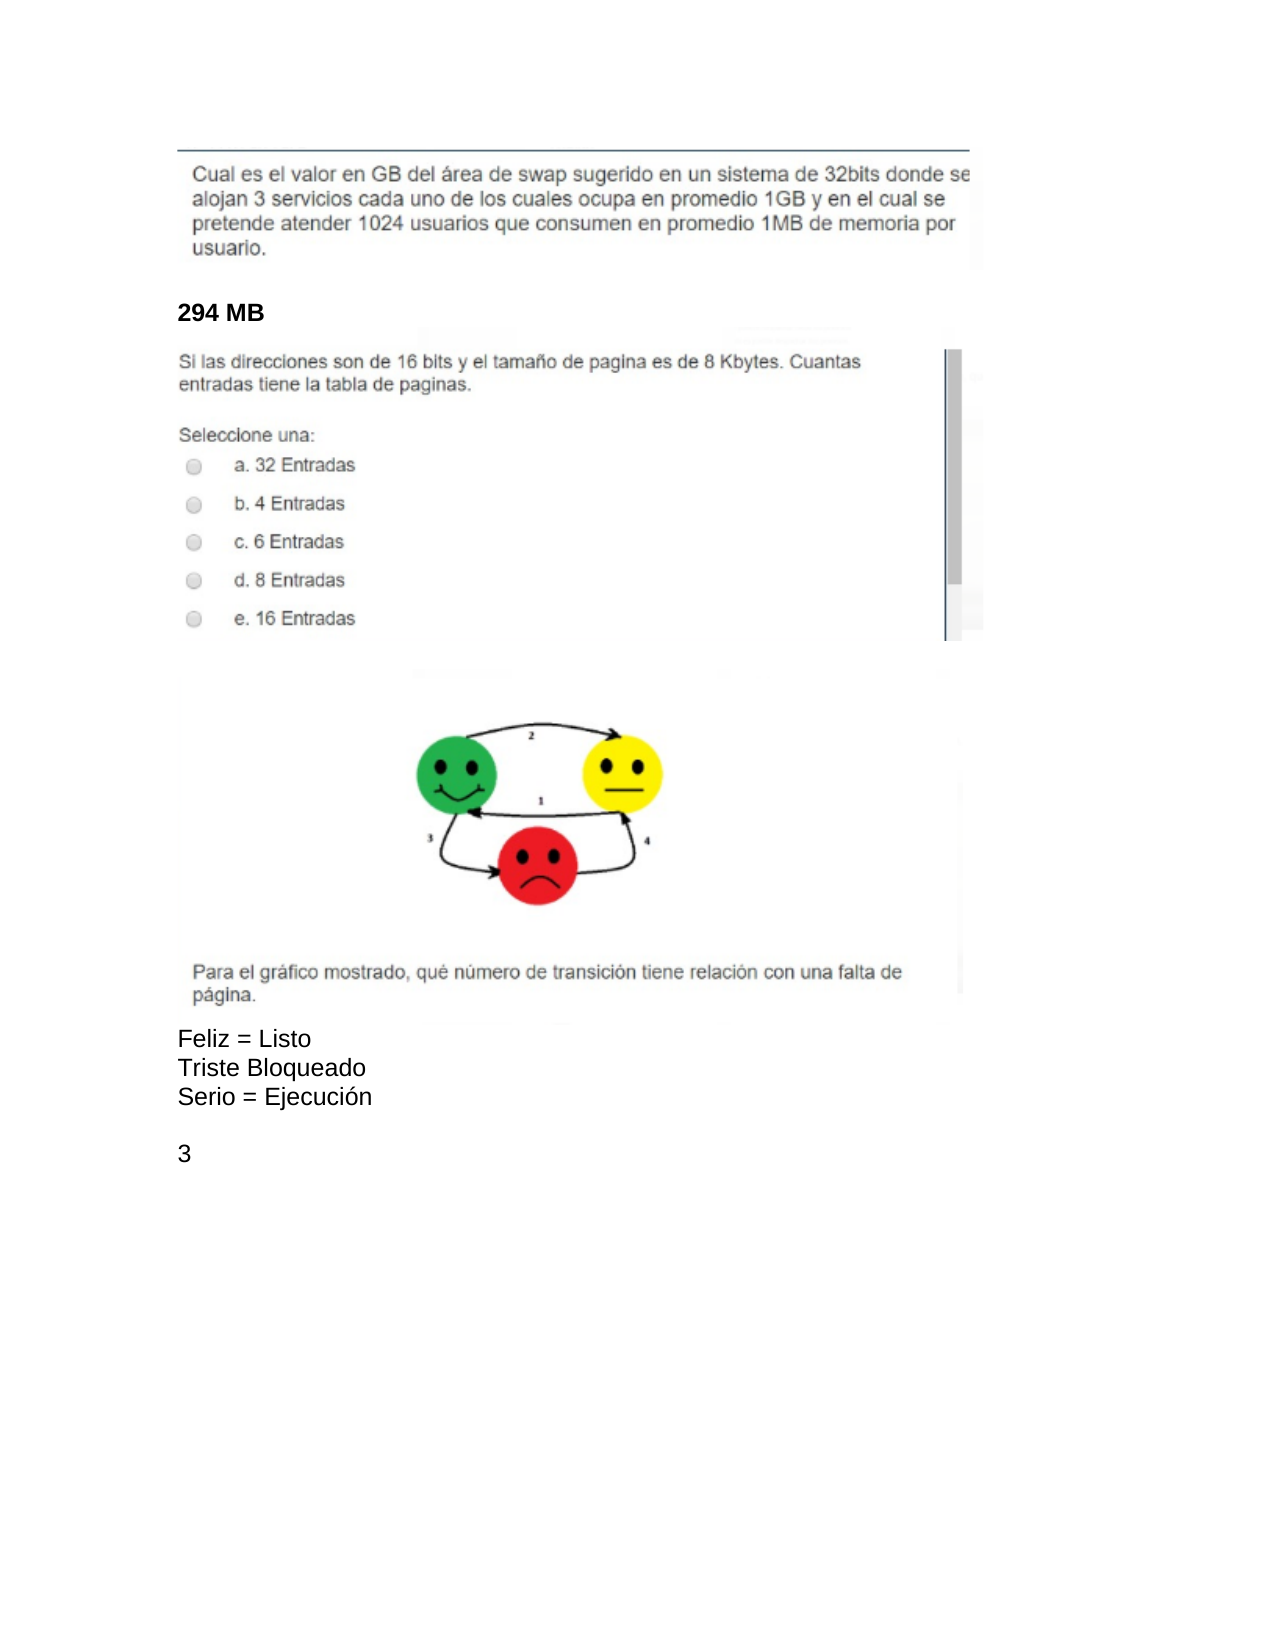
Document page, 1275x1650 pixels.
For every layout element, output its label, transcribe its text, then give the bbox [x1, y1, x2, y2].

text 3 [177, 1139, 1098, 1168]
text Feliz = Listo [177, 1024, 1098, 1053]
text 294 MB [177, 298, 1098, 327]
text Triste Bloqueado [177, 1053, 1098, 1082]
picture [177, 327, 984, 641]
picture [177, 147, 984, 270]
picture [177, 669, 964, 1025]
text Serio = Ejecución [177, 1082, 1098, 1111]
